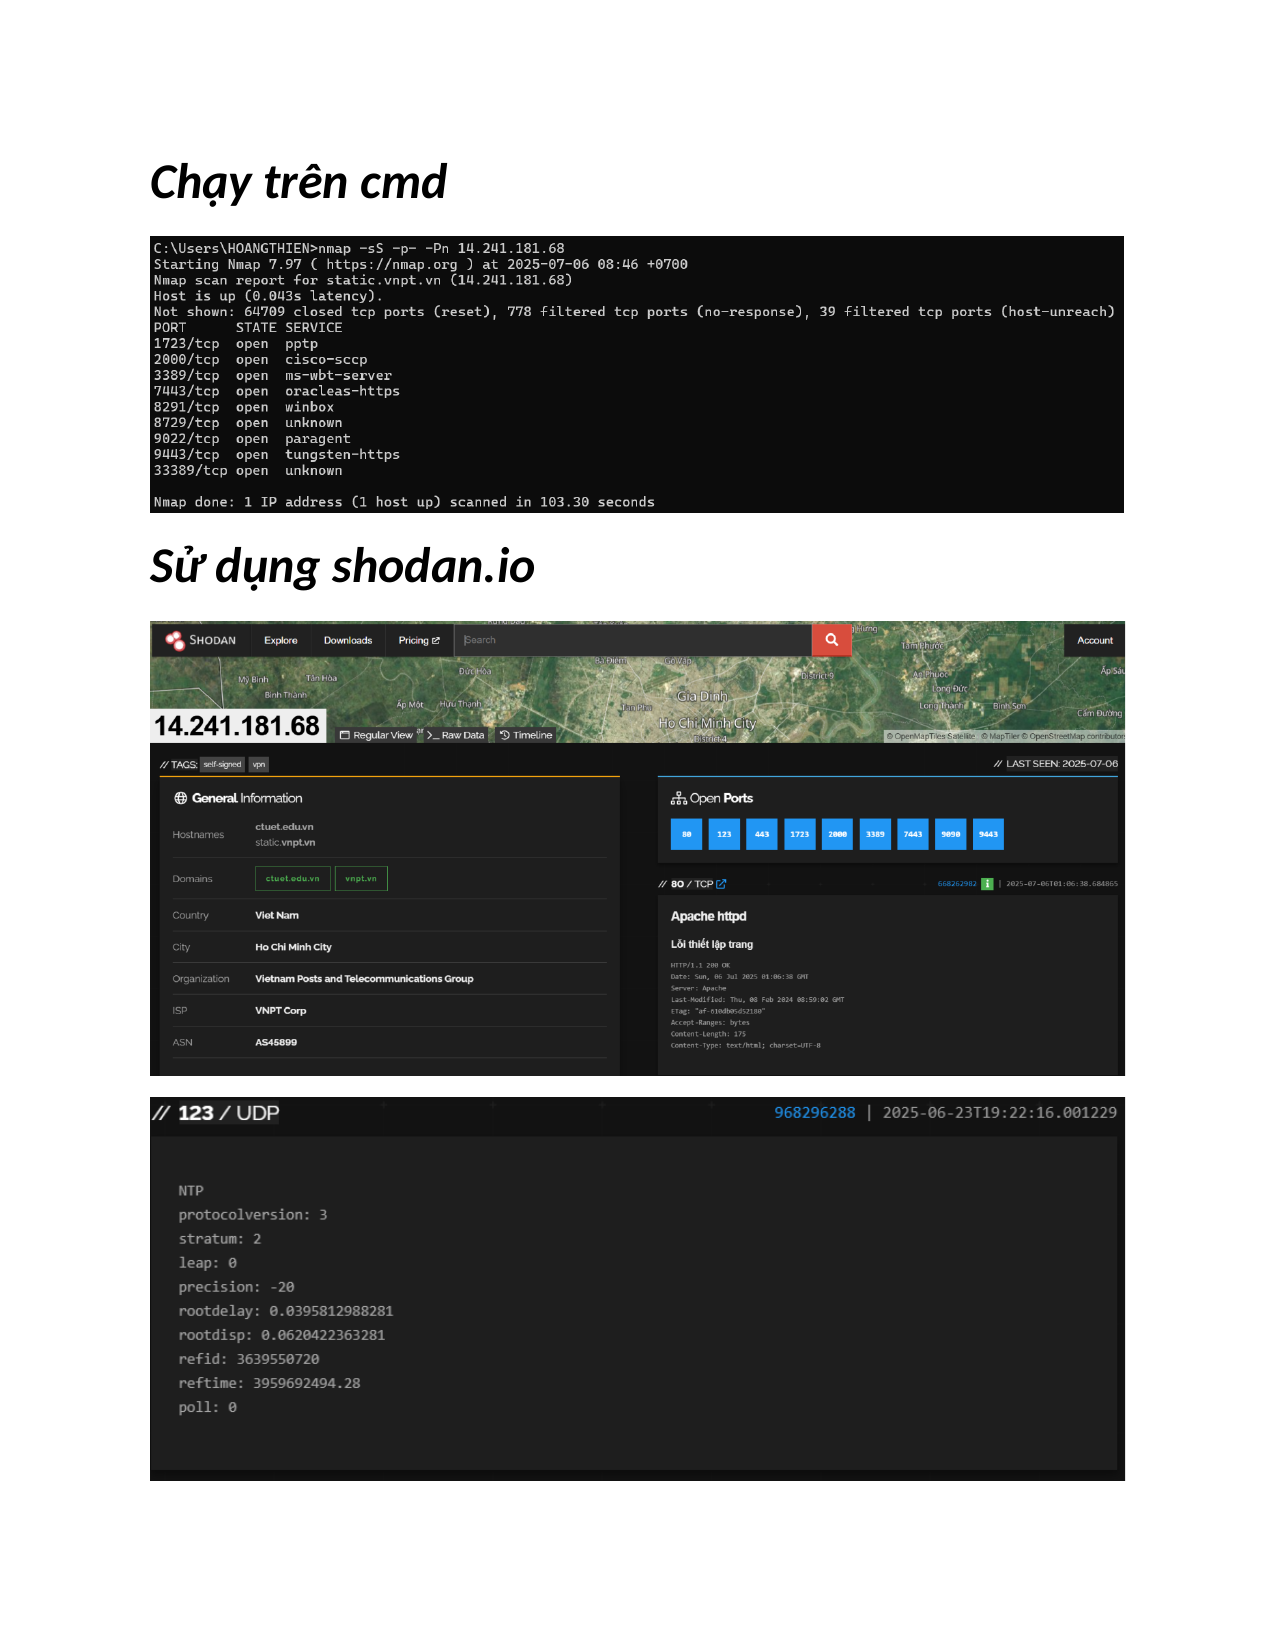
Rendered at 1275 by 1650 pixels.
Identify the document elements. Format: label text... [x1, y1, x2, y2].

picture [150, 1097, 1125, 1481]
text Chạy trên cmd [150, 150, 1125, 211]
picture [150, 236, 1124, 513]
picture [150, 621, 1125, 1076]
text Sử dụng shodan.io [150, 534, 1125, 595]
